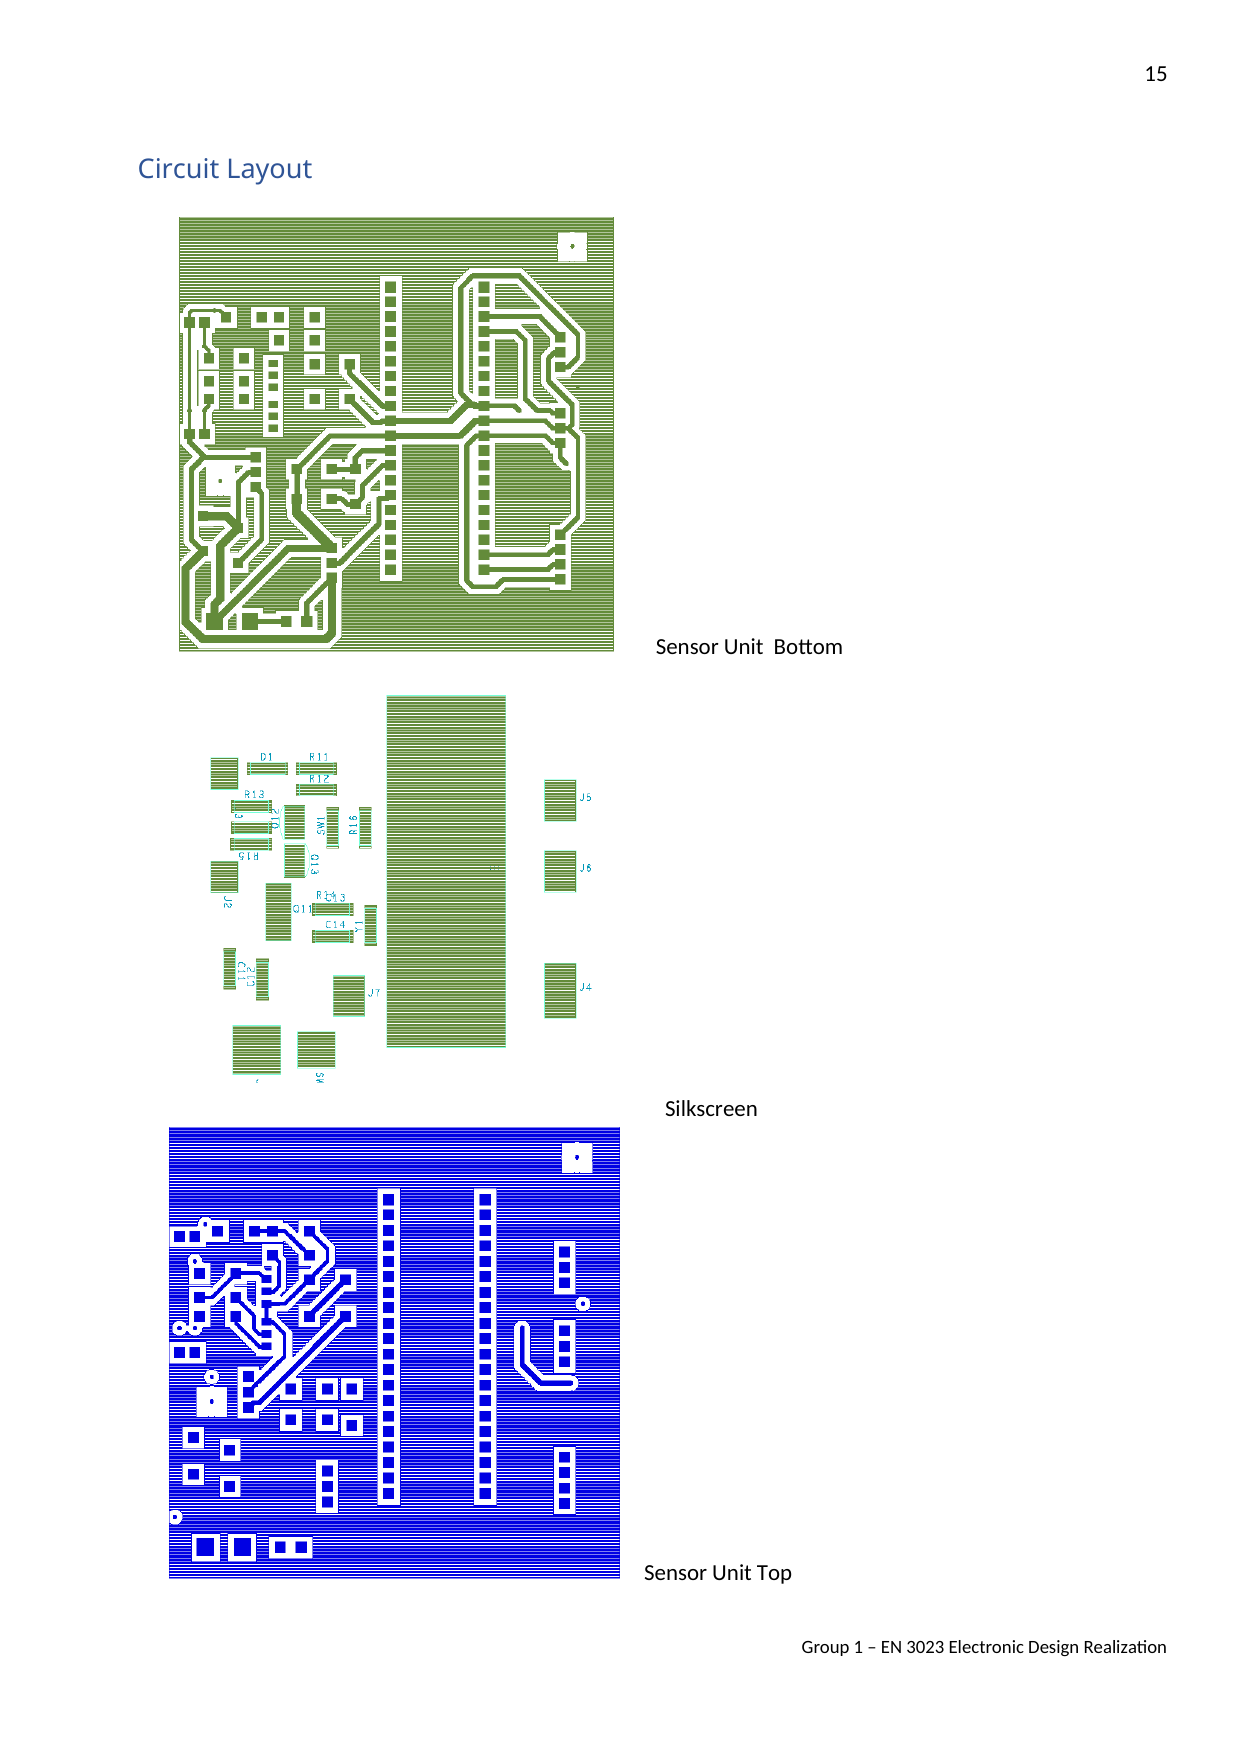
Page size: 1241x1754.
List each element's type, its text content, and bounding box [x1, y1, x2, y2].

picture [137, 662, 665, 1117]
picture [137, 214, 656, 655]
subtitle Circuit Layout [137, 150, 1167, 187]
picture [137, 1123, 644, 1581]
